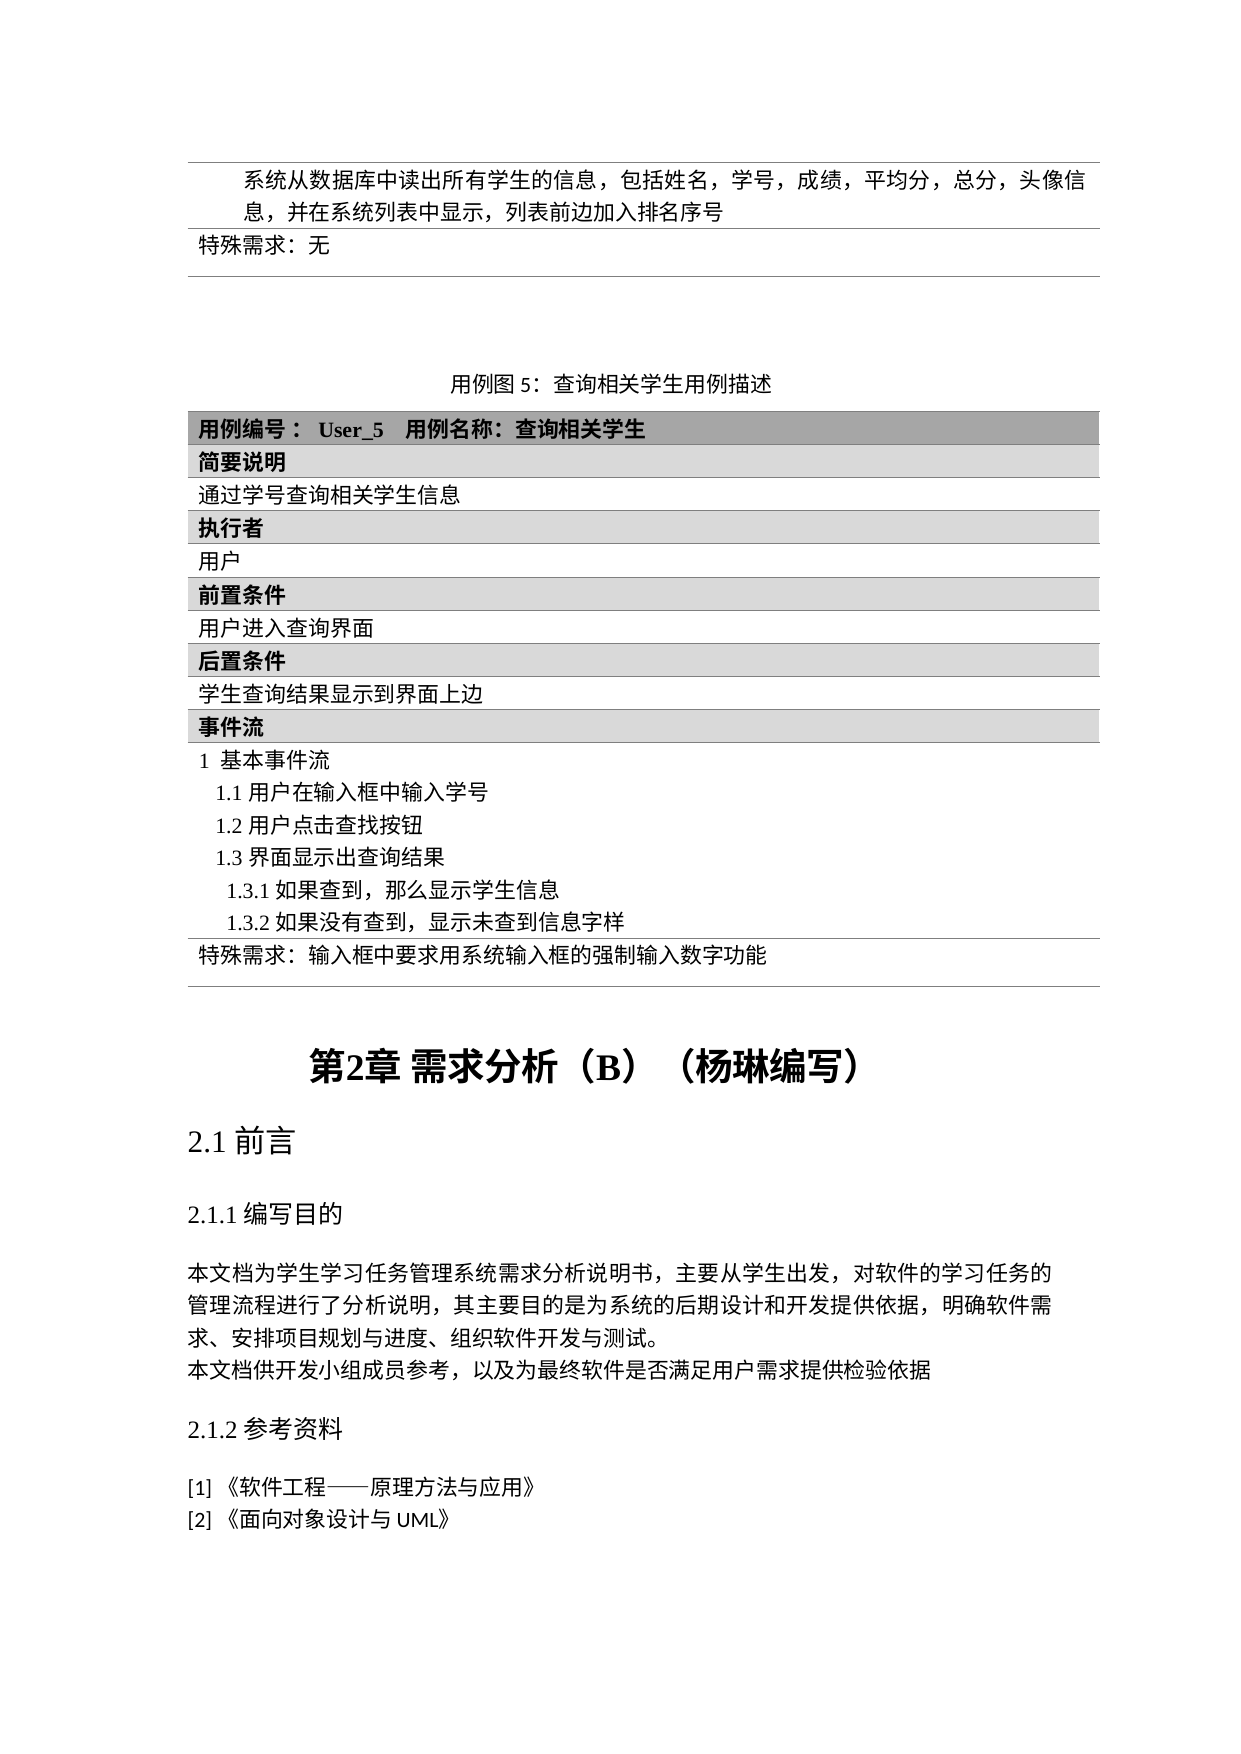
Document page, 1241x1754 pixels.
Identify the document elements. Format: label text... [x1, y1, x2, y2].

table_cell 特殊需求：无 [188, 229, 1099, 276]
table_cell 1 基本事件流 1.1 用户在输入框中输入学号 1.2 用户点击查找按钮 1.3 界面显示出查询结果 1.3.1 如果查到，那么显示学生信息 1.3.2 如果没有查到，显示未查到信息字样 [188, 743, 1099, 937]
table_cell 事件流 [188, 710, 1099, 742]
table_cell 特殊需求：输入框中要求用系统输入框的强制输入数字功能 [188, 939, 1099, 986]
table_cell 简要说明 [188, 445, 1099, 477]
table_cell 执行者 [188, 511, 1099, 543]
table_cell 学生查询结果显示到界面上边 [188, 677, 1099, 709]
text 本文档为学生学习任务管理系统需求分析说明书，主要从学生出发，对软件的学习任务的管理流程进行了分析说明，其主要目的是为系统的后期设计和开发提供依据，明确软件需求、安排项目规划与进度、组织软件开发与测试。 [187, 1255, 1053, 1353]
table_cell 后置条件 [188, 644, 1099, 676]
table_cell 前置条件 [188, 578, 1099, 610]
text 本文档供开发小组成员参考，以及为最终软件是否满足用户需求提供检验依据 [187, 1353, 1053, 1385]
table_cell 用户 [188, 544, 1099, 577]
text 用例图5：查询相关学生用例描述 [406, 366, 1053, 399]
text [1] 《软件工程——原理方法与应用》 [187, 1469, 1053, 1502]
subtitle 需求分析（B）（杨琳编写） [187, 1031, 1053, 1096]
subtitle 编写目的 [187, 1181, 1053, 1246]
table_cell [188, 163, 1099, 227]
text [2] 《面向对象设计与UML》 [187, 1502, 1053, 1534]
subtitle 前言 [187, 1106, 1053, 1171]
table_header 用例编号 ： User_5 用例名称：查询相关学生 [188, 412, 1099, 444]
table_cell 用户进入查询界面 [188, 611, 1099, 643]
subtitle 参考资料 [187, 1395, 1053, 1460]
table_cell 通过学号查询相关学生信息 [188, 478, 1099, 510]
